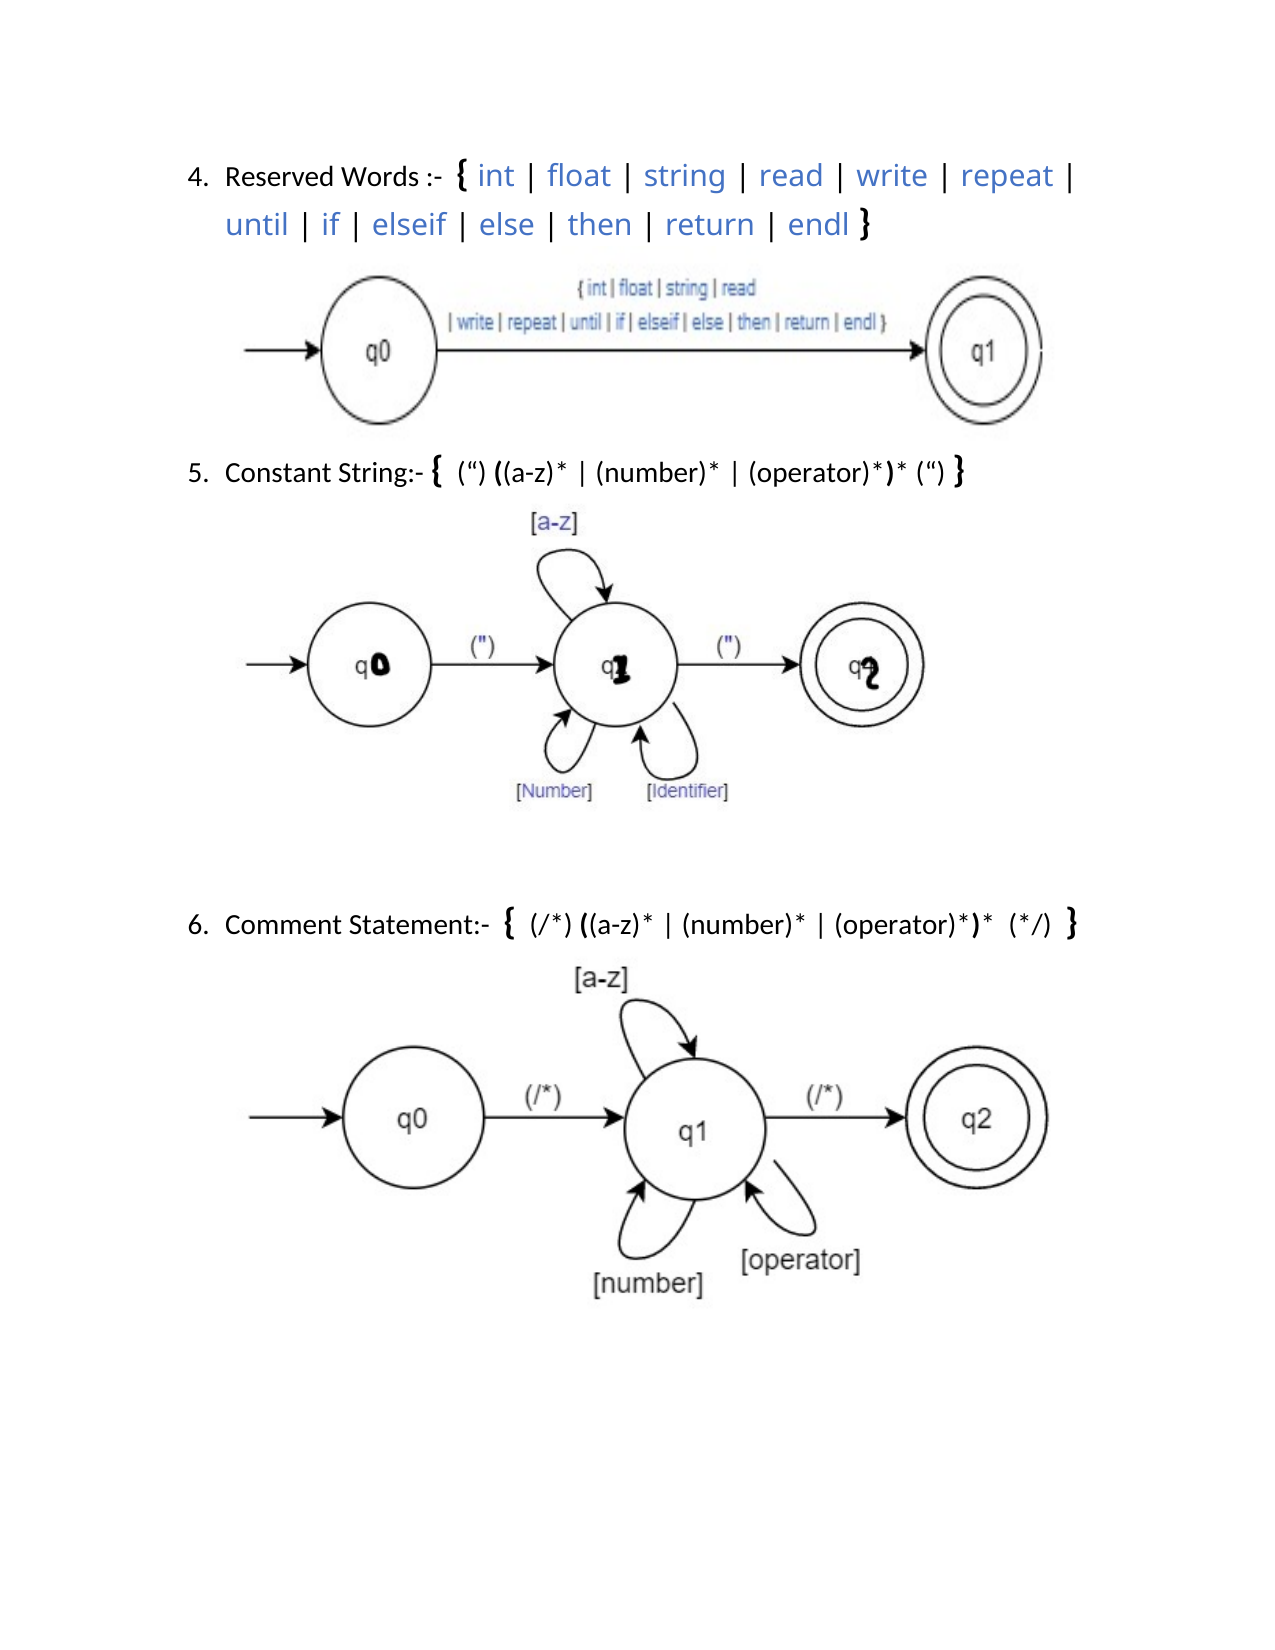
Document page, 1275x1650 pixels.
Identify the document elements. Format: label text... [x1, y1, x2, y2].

picture [225, 493, 939, 825]
picture [225, 246, 1058, 445]
picture [225, 945, 1068, 1326]
